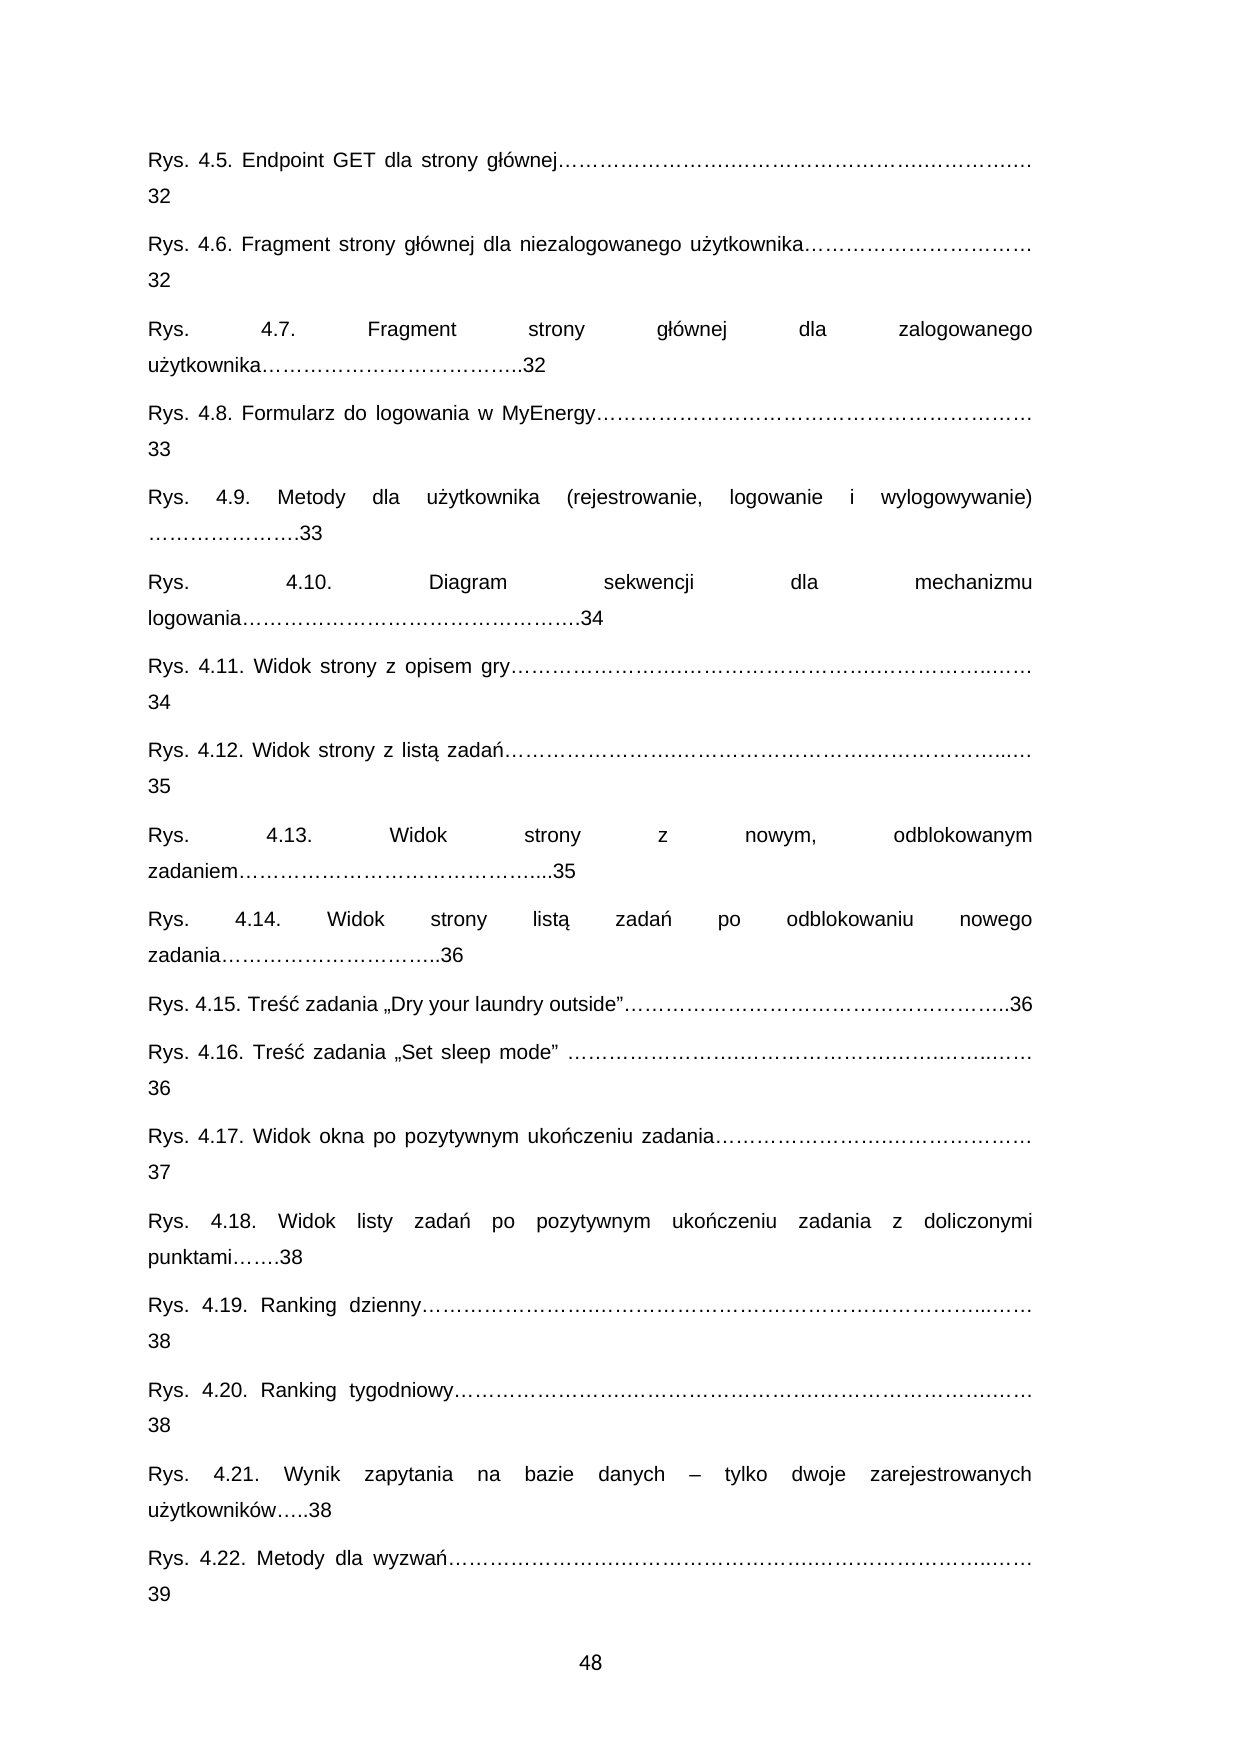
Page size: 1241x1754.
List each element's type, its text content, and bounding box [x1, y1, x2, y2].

text Rys. 4.18. Widok listy zadań po pozytywnym ukończeniu zadania z doliczonymi punktami…….38 [148, 1209, 1033, 1268]
text Rys. 4.15. Treść zadania „Dry your laundry outside”………………………………………………..36 [148, 991, 1033, 1015]
text Rys. 4.7. Fragment strony głównej dla zalogowanego użytkownika………………………………..32 [148, 316, 1033, 376]
text Rys. 4.14. Widok strony listą zadań po odblokowaniu nowego zadania…………………………..36 [148, 907, 1033, 967]
text Rys. 4.13. Widok strony z nowym, odblokowanym zadaniem……………………………………....35 [148, 823, 1033, 883]
text Rys. 4.20. Ranking tygodniowy…………………….……………………….…………………….……38 [148, 1377, 1033, 1437]
text Rys. 4.8. Formularz do logowania w MyEnergy………………………………………………………33 [148, 401, 1033, 461]
text Rys. 4.5. Endpoint GET dla strony głównej…………………….……………………….………….…32 [148, 148, 1033, 208]
text Rys. 4.21. Wynik zapytania na bazie danych – tylko dwoje zarejestrowanych użytkowników…..38 [148, 1462, 1033, 1522]
text Rys. 4.9. Metody dla użytkownika (rejestrowanie, logowanie i wylogowywanie)………………….33 [148, 485, 1033, 545]
text Rys. 4.12. Widok strony z listą zadań…………………….……………………….………………...…35 [148, 738, 1033, 798]
text Rys. 4.10. Diagram sekwencji dla mechanizmu logowania………………………………………….34 [148, 569, 1033, 629]
text Rys. 4.16. Treść zadania „Set sleep mode” …………………….………………….…….……..……36 [148, 1040, 1033, 1100]
text Rys. 4.22. Metody dla wyzwań…………………….……………………….……………………..……39 [148, 1546, 1033, 1606]
text Rys. 4.11. Widok strony z opisem gry…………………….……………………….……………..……34 [148, 654, 1033, 714]
text Rys. 4.6. Fragment strony głównej dla niezalogowanego użytkownika……………………………32 [148, 232, 1033, 292]
text Rys. 4.17. Widok okna po pozytywnym ukończeniu zadania…………………….…………………37 [148, 1124, 1033, 1184]
text Rys. 4.19. Ranking dzienny…………………….……………………….………………………...……38 [148, 1293, 1033, 1353]
